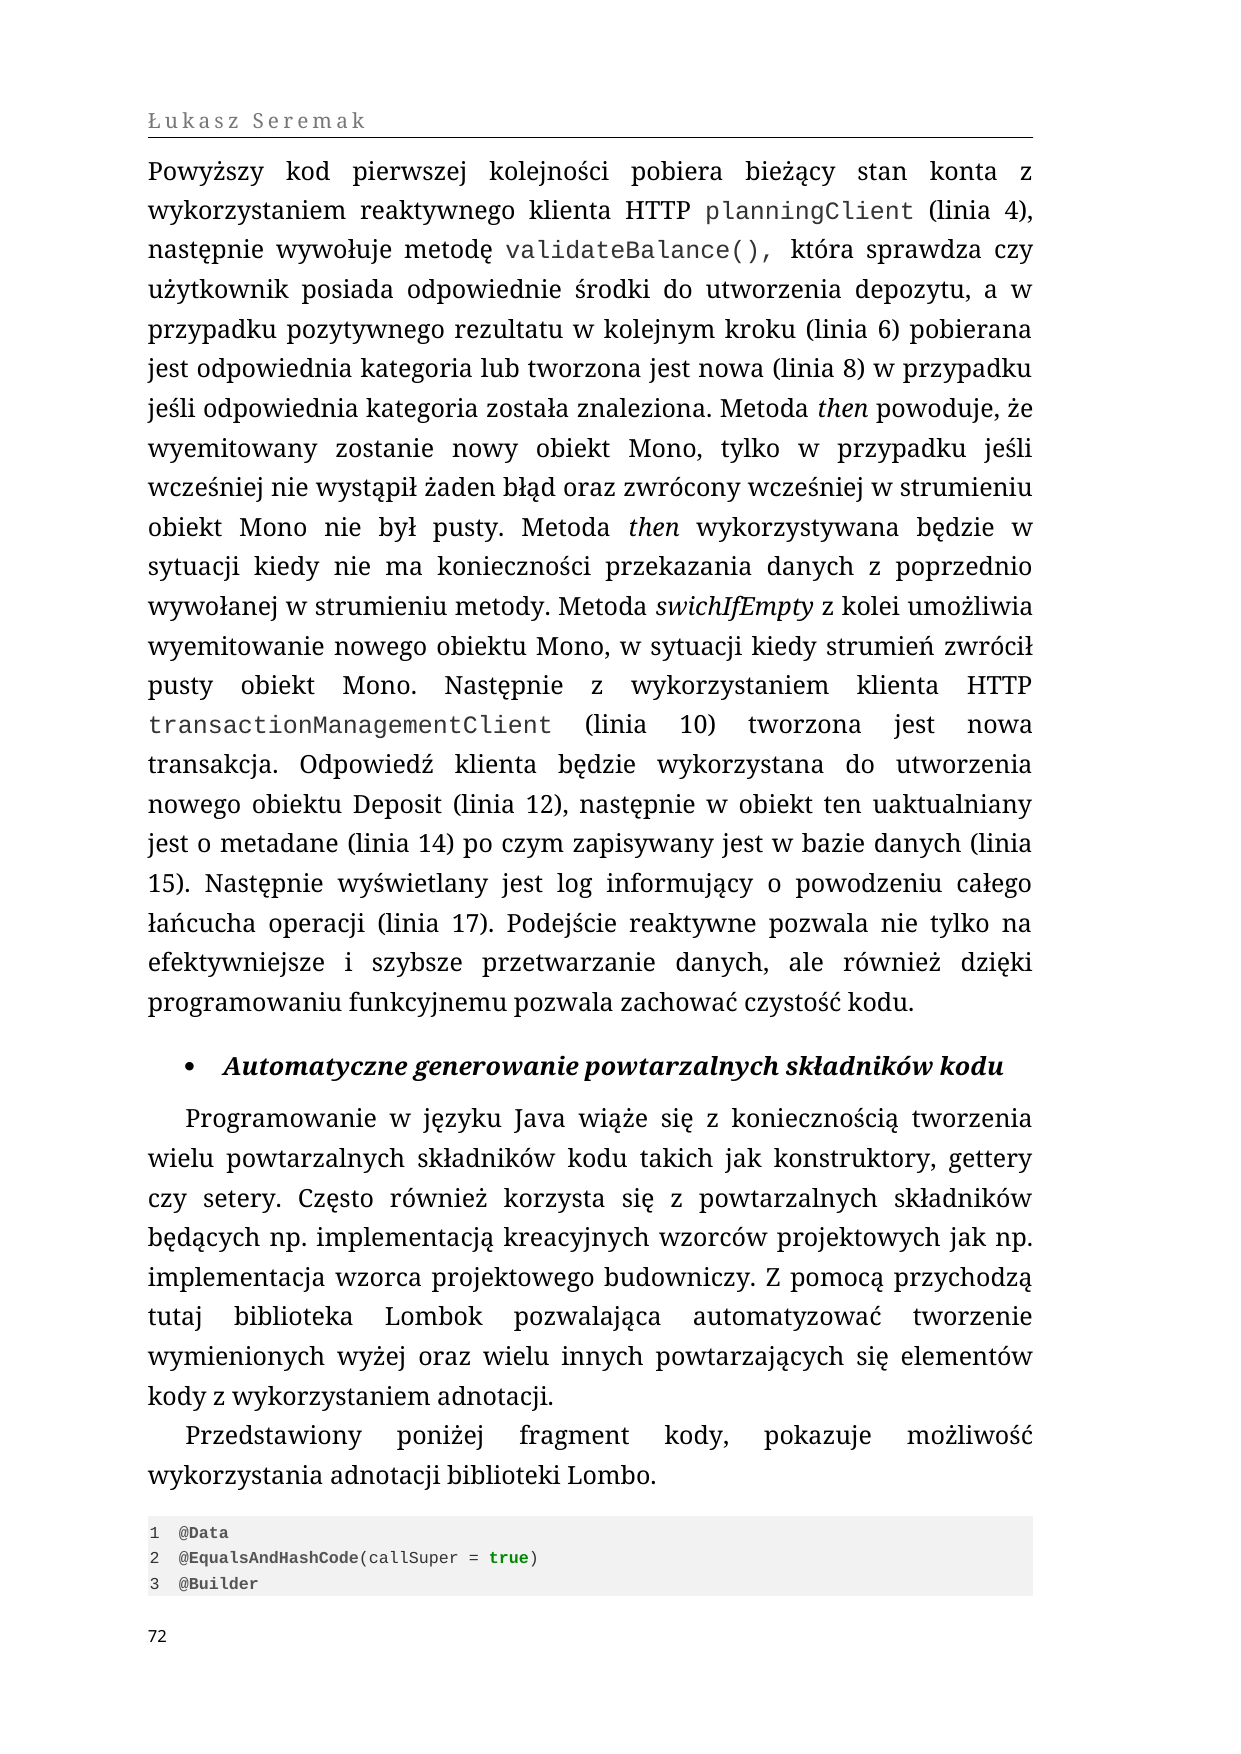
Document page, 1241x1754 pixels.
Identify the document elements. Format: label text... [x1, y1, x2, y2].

text Programowanie w języku Java wiąże się z koniecznością tworzenia wielu powtarzalnych składników kodu takich jak konstruktory, gettery czy setery. Często również korzysta się z powtarzalnych składników będących np. implementacją kreacyjnych wzorców projektowych jak np. implementacja wzorca projektowego budowniczy. Z pomocą przychodzą tutaj biblioteka Lombok pozwalająca automatyzować tworzenie wymienionych wyżej oraz wielu innych powtarzających się elementów kody z wykorzystaniem adnotacji. [148, 1096, 1033, 1412]
text Przedstawiony poniżej fragment kody, pokazuje możliwość wykorzystania adnotacji biblioteki Lombo. [148, 1412, 1033, 1491]
table_header 1 2 3 4 5 6 7 8 9 [148, 1516, 177, 1596]
text Powyższy kod pierwszej kolejności pobiera bieżący stan konta z wykorzystaniem reaktywnego klienta HTTP planningClient (linia 4), następnie wywołuje metodę validateBalance(), która sprawdza czy użytkownik posiada odpowiednie środki do utworzenia depozytu, a w przypadku pozytywnego rezultatu w kolejnym kroku (linia 6) pobierana jest odpowiednia kategoria lub tworzona jest nowa (linia 8) w przypadku jeśli odpowiednia kategoria została znaleziona. Metoda then powoduje, że wyemitowany zostanie nowy obiekt Mono, tylko w przypadku jeśli wcześniej nie wystąpił żaden błąd oraz zwrócony wcześniej w strumieniu obiekt Mono nie był pusty. Metoda then wykorzystywana będzie w sytuacji kiedy nie ma konieczności przekazania danych z poprzednio wywołanej w strumieniu metody. Metoda swichIfEmpty z kolei umożliwia wyemitowanie nowego obiektu Mono, w sytuacji kiedy strumień zwrócił pusty obiekt Mono. Następnie z wykorzystaniem klienta HTTP transactionManagementClient (linia 10) tworzona jest nowa transakcja. Odpowiedź klienta będzie wykorzystana do utworzenia nowego obiektu Deposit (linia 12), następnie w obiekt ten uaktualniany jest o metadane (linia 14) po czym zapisywany jest w bazie danych (linia 15). Następnie wyświetlany jest log informujący o powodzeniu całego łańcucha operacji (linia 17). Podejście reaktywne pozwala nie tylko na efektywniejsze i szybsze przetwarzanie danych, ale również dzięki programowaniu funkcyjnemu pozwala zachować czystość kodu. [148, 148, 1033, 1018]
text Automatyczne generowanie powtarzalnych składników kodu [185, 1043, 1033, 1083]
